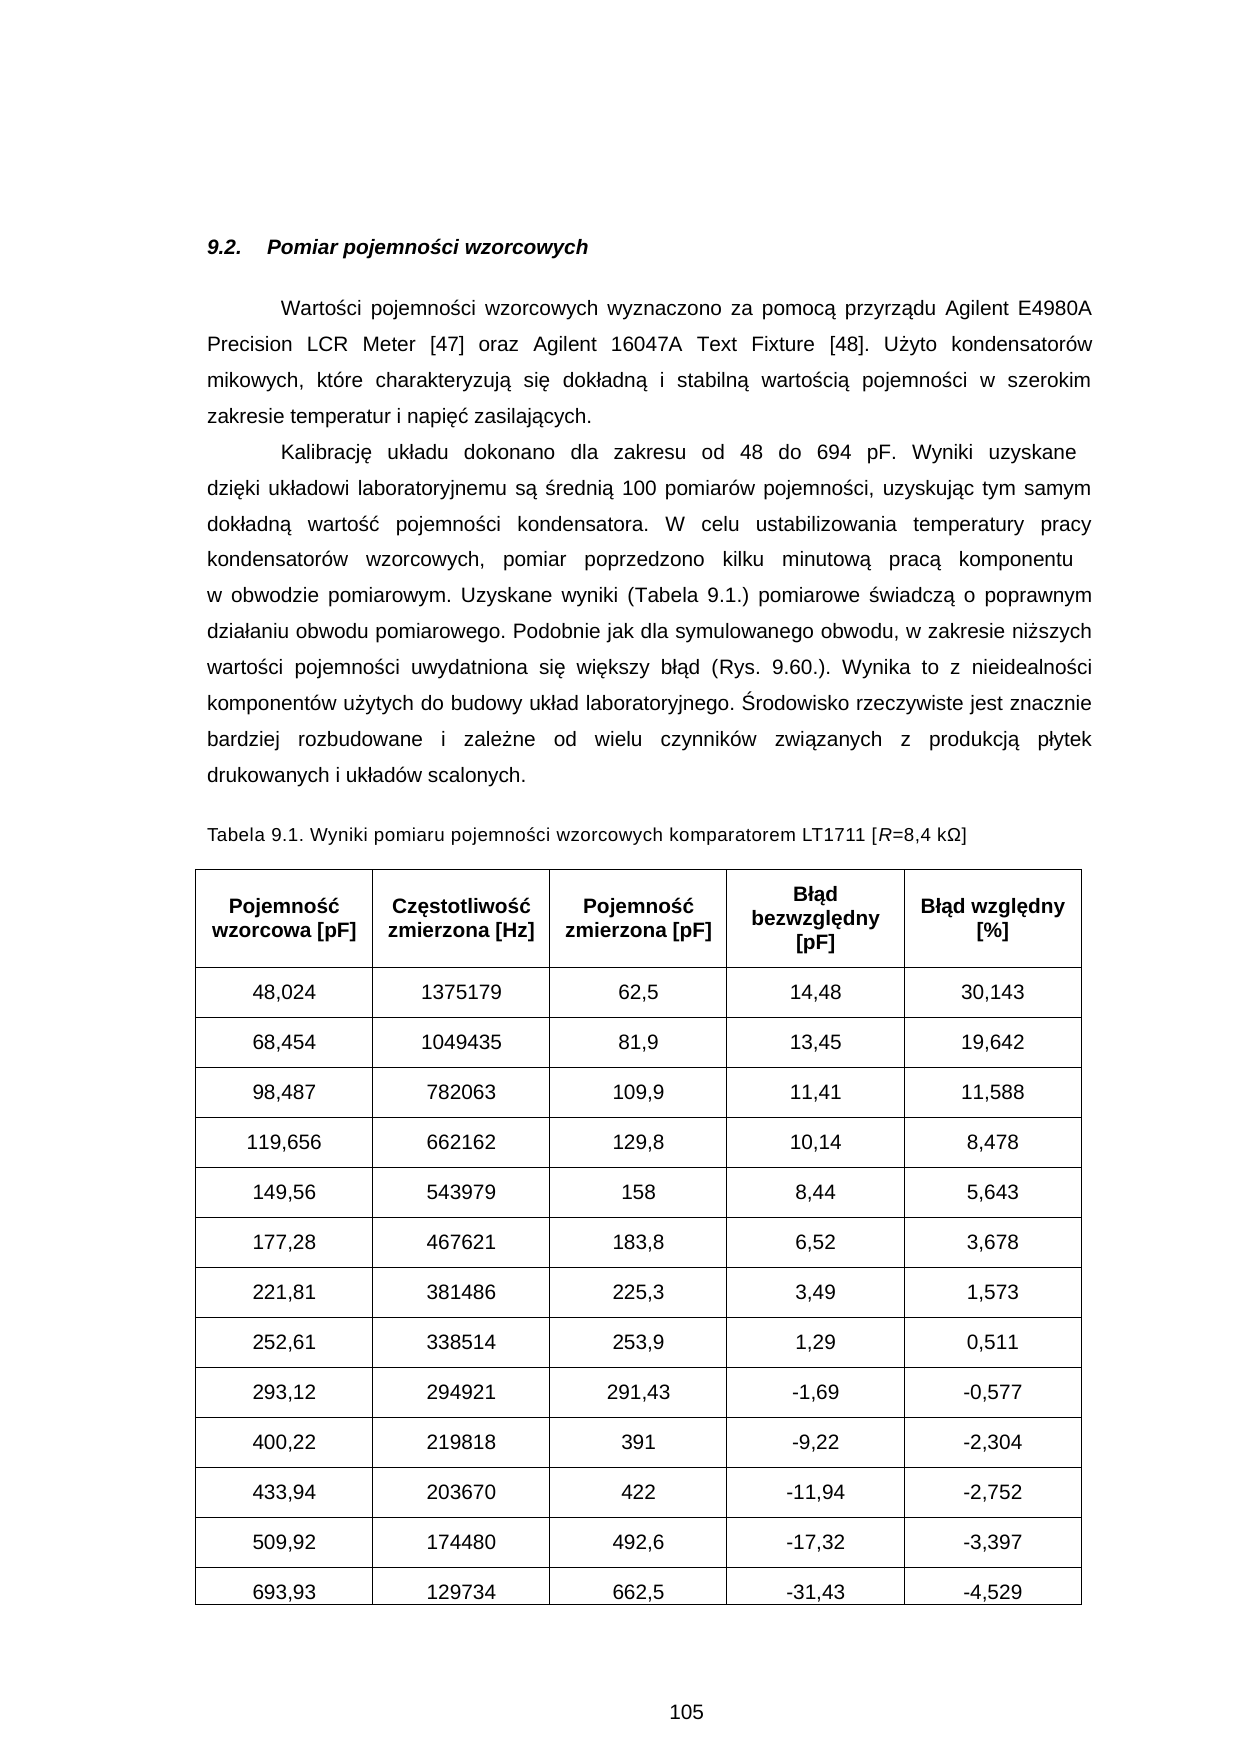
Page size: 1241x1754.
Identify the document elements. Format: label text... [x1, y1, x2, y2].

table_cell -2,752 [905, 1468, 1081, 1517]
table_cell 3,49 [727, 1268, 904, 1317]
table_cell 11,41 [727, 1068, 904, 1117]
table_cell 1049435 [373, 1018, 549, 1067]
table_header Pojemność wzorcowa [pF] [196, 870, 372, 967]
table_cell -17,32 [727, 1518, 904, 1567]
table_cell 30,143 [905, 968, 1081, 1017]
table_cell 400,22 [196, 1418, 372, 1467]
table_header Częstotliwość zmierzona [Hz] [373, 870, 549, 967]
table_cell 129734 [373, 1568, 549, 1604]
table_header Pojemność zmierzona [pF] [550, 870, 726, 967]
table_cell -11,94 [727, 1468, 904, 1517]
table_cell 149,56 [196, 1168, 372, 1217]
table_cell 11,588 [905, 1068, 1081, 1117]
table_cell 8,478 [905, 1118, 1081, 1167]
table_cell 62,5 [550, 968, 726, 1017]
table_cell -1,69 [727, 1368, 904, 1417]
table_cell 219818 [373, 1418, 549, 1467]
table_cell 203670 [373, 1468, 549, 1517]
table_cell 433,94 [196, 1468, 372, 1517]
table_cell -9,22 [727, 1418, 904, 1467]
table_cell 177,28 [196, 1218, 372, 1267]
table_cell 48,024 [196, 968, 372, 1017]
table_cell 6,52 [727, 1218, 904, 1267]
table_cell 225,3 [550, 1268, 726, 1317]
table_cell -3,397 [905, 1518, 1081, 1567]
table_cell 129,8 [550, 1118, 726, 1167]
table_cell 5,643 [905, 1168, 1081, 1217]
table_cell 174480 [373, 1518, 549, 1567]
table_cell 221,81 [196, 1268, 372, 1317]
table_cell 467621 [373, 1218, 549, 1267]
table_cell 782063 [373, 1068, 549, 1117]
title Tabela 9.1. Wyniki pomiaru pojemności wzorcowych komparatorem LT1711 [R=8,4 kΩ] [207, 824, 1092, 845]
table_cell -31,43 [727, 1568, 904, 1604]
table_cell 291,43 [550, 1368, 726, 1417]
table_cell 98,487 [196, 1068, 372, 1117]
table_cell 293,12 [196, 1368, 372, 1417]
table_cell 662162 [373, 1118, 549, 1167]
table_cell 68,454 [196, 1018, 372, 1067]
table_cell 3,678 [905, 1218, 1081, 1267]
table_cell 294921 [373, 1368, 549, 1417]
table_cell 158 [550, 1168, 726, 1217]
table_cell 19,642 [905, 1018, 1081, 1067]
table_cell 13,45 [727, 1018, 904, 1067]
table_cell 252,61 [196, 1318, 372, 1367]
table_cell -0,577 [905, 1368, 1081, 1417]
table_cell 1,29 [727, 1318, 904, 1367]
table_cell 391 [550, 1418, 726, 1467]
table_cell 422 [550, 1468, 726, 1517]
table_cell -2,304 [905, 1418, 1081, 1467]
table_cell 1,573 [905, 1268, 1081, 1317]
table_cell 8,44 [727, 1168, 904, 1217]
table_cell 253,9 [550, 1318, 726, 1367]
table_cell 509,92 [196, 1518, 372, 1567]
table_cell 10,14 [727, 1118, 904, 1167]
table_cell 543979 [373, 1168, 549, 1217]
table_header Błąd bezwzględny [pF] [727, 870, 904, 967]
table_cell 662,5 [550, 1568, 726, 1604]
table_cell 0,511 [905, 1318, 1081, 1367]
table_cell -4,529 [905, 1568, 1081, 1604]
table_cell 693,93 [196, 1568, 372, 1604]
text Wartości pojemności wzorcowych wyznaczono za pomocą przyrządu Agilent E4980A Precision LCR Meter [47] oraz Agilent 16047A Text Fixture [48]. Użyto kondensatorów mikowych, które charakteryzują się dokładną i stabilną wartością pojemności w szerokim zakresie temperatur i napięć zasilających. [207, 296, 1092, 427]
table_cell 109,9 [550, 1068, 726, 1117]
table_cell 119,656 [196, 1118, 372, 1167]
table_cell 338514 [373, 1318, 549, 1367]
table_header Błąd względny [%] [905, 870, 1081, 967]
subtitle Pomiar pojemności wzorcowych [207, 235, 1092, 259]
table_cell 492,6 [550, 1518, 726, 1567]
table_cell 14,48 [727, 968, 904, 1017]
table_cell 81,9 [550, 1018, 726, 1067]
table_cell 1375179 [373, 968, 549, 1017]
table_cell 183,8 [550, 1218, 726, 1267]
table_cell 381486 [373, 1268, 549, 1317]
